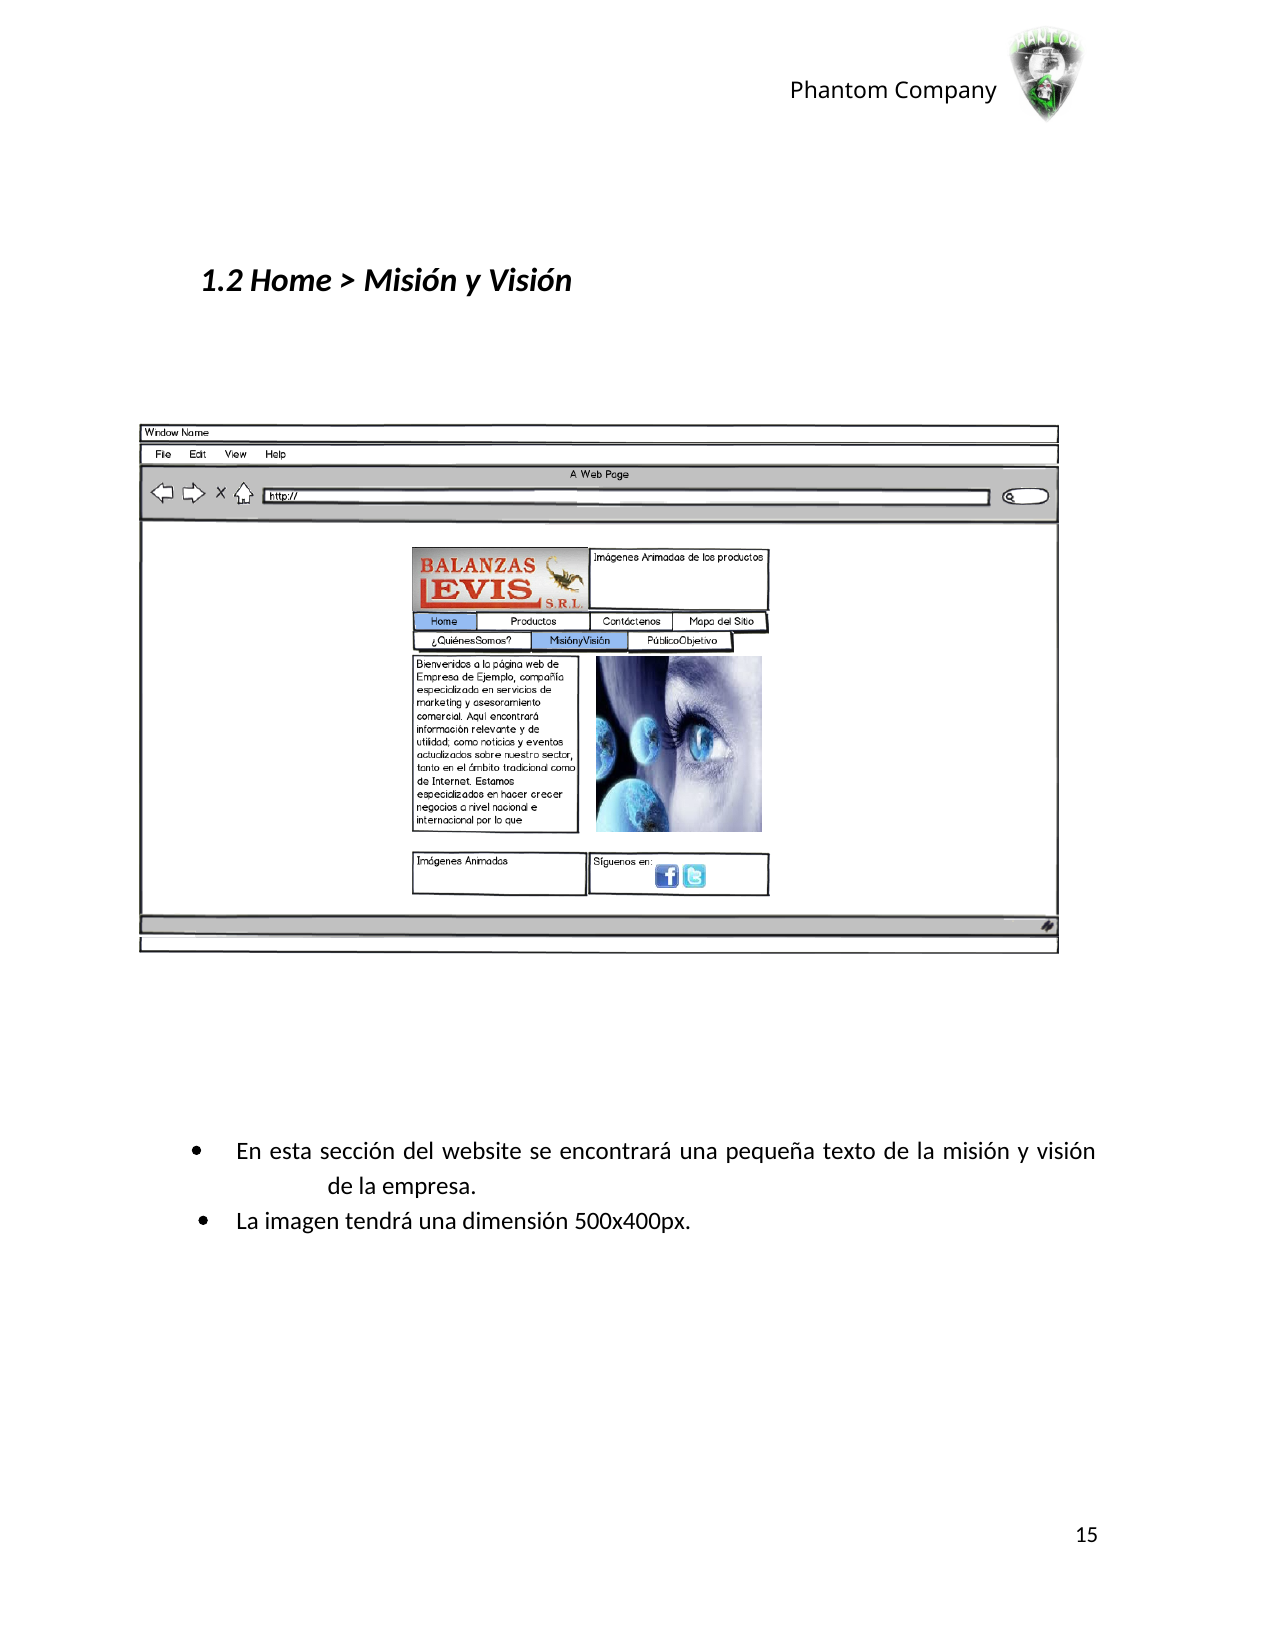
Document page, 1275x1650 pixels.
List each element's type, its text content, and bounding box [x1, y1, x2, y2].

picture [139, 423, 1059, 954]
list La imagen tendrá una dimensión 500x400px. [199, 1205, 1098, 1235]
picture [1030, 44, 1061, 105]
list En esta sección del website se encontrará una pequeña texto de la misión y visión de la empresa. [192, 1135, 1098, 1200]
text 1.2 Home > Misión y Visión [177, 259, 1098, 300]
